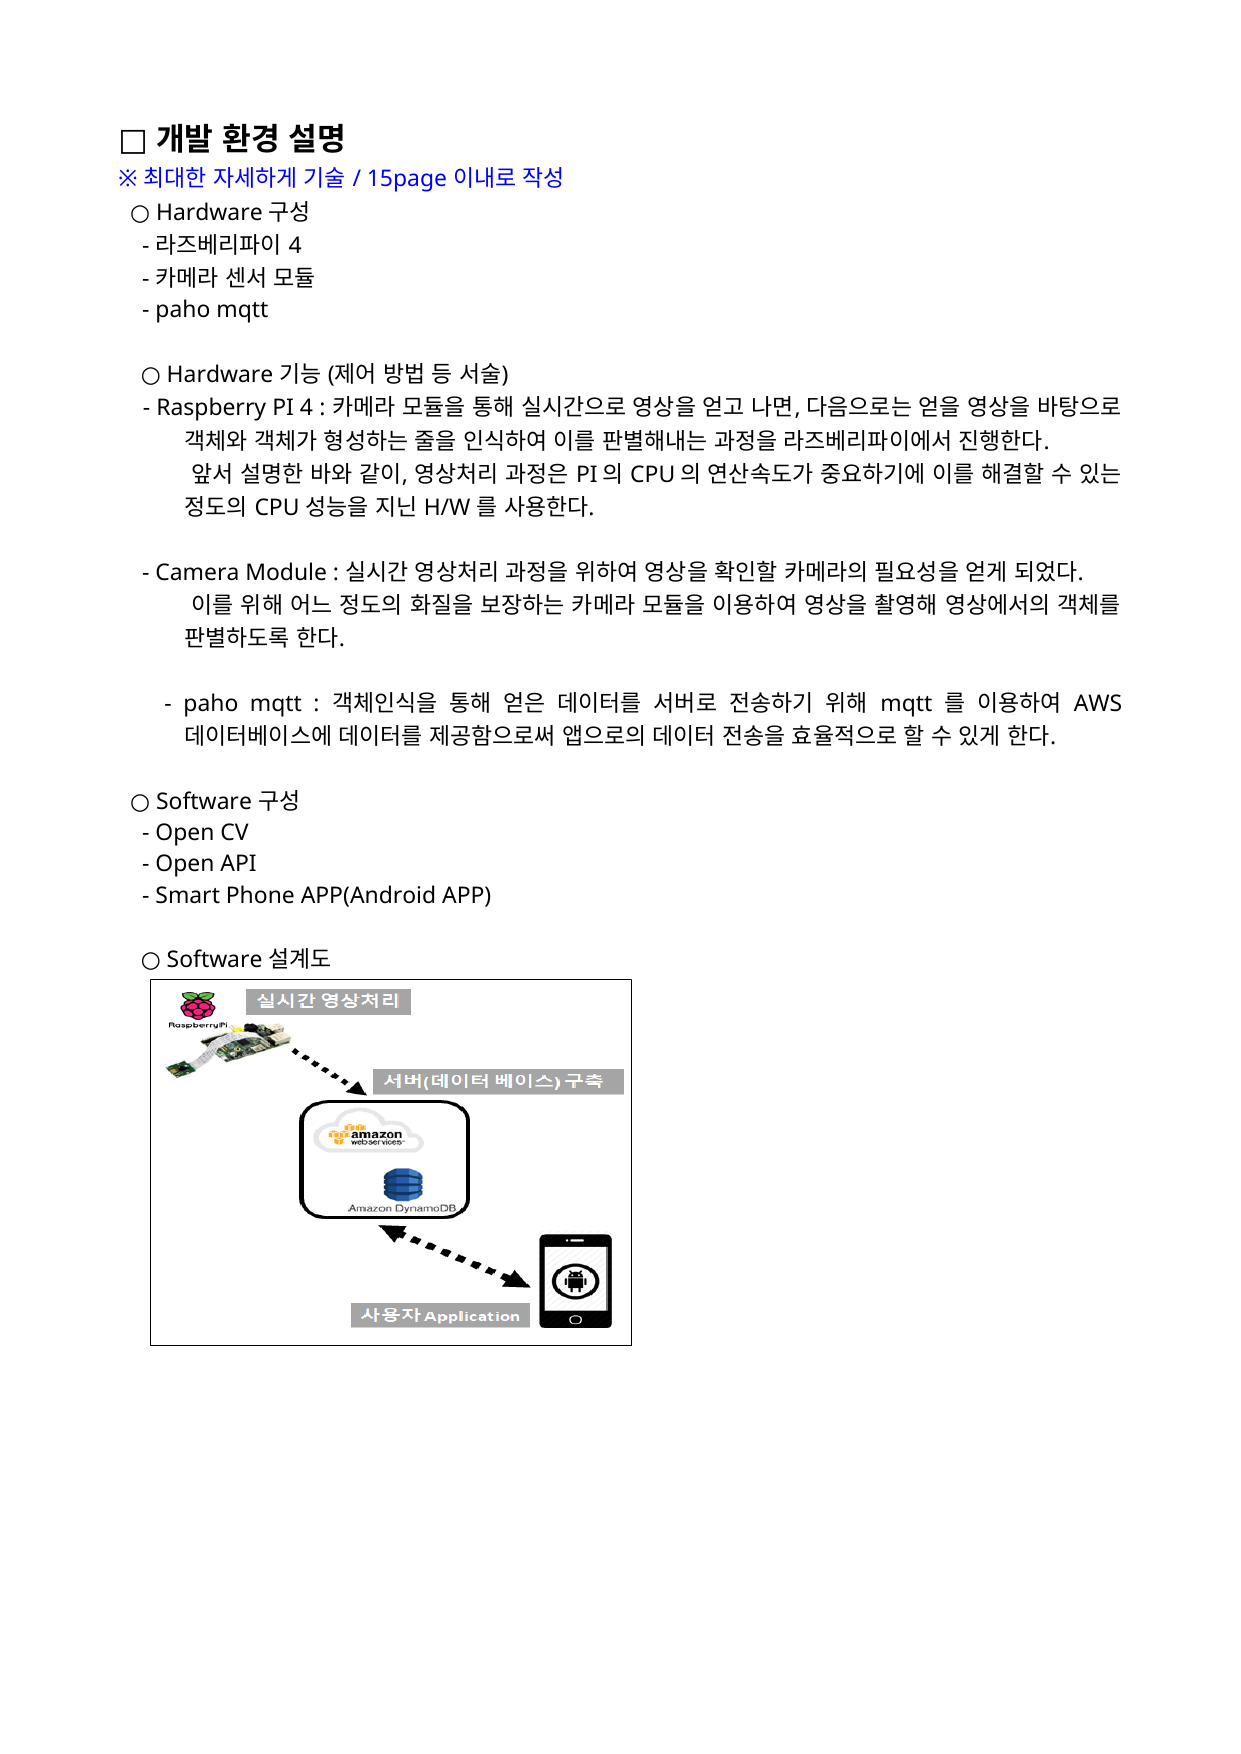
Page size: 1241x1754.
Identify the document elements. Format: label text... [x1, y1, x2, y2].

picture [140, 974, 640, 1351]
text - Smart Phone APP(Android APP) [118, 879, 1122, 910]
text ○ Hardware 구성 [118, 193, 1122, 227]
text - paho mqtt [118, 293, 1122, 324]
text - Open API [118, 847, 1122, 879]
text - Raspberry PI 4 : 카메라 모듈을 통해 실시간으로 영상을 얻고 나면, 다음으로는 얻을 영상을 바탕으로 객체와 객체가 형성하는 줄을 인식하여 이를 판별해내는 과정을 라즈베리파이에서 진행한다. [118, 389, 1122, 456]
text 앞서 설명한 바와 같이, 영상처리 과정은 PI의 CPU의 연산속도가 중요하기에 이를 해결할 수 있는 정도의 CPU 성능을 지닌 H/W 를 사용한다. [118, 456, 1122, 522]
text ※ 최대한 자세하게 기술 / 15page 이내로 작성 [118, 160, 1122, 193]
text - Camera Module : 실시간 영상처리 과정을 위하여 영상을 확인할 카메라의 필요성을 얻게 되었다. [118, 554, 1122, 587]
text ○ Hardware 기능 (제어 방법 등 서술) [118, 356, 1122, 389]
text □ 개발 환경 설명 [118, 114, 1122, 160]
text - 라즈베리파이 4 [118, 227, 1122, 260]
text - Open CV [118, 816, 1122, 847]
text ○ Software 설계도 [118, 941, 1122, 974]
text - 카메라 센서 모듈 [118, 260, 1122, 293]
text - paho mqtt : 객체인식을 통해 얻은 데이터를 서버로 전송하기 위해 mqtt 를 이용하여 AWS 데이터베이스에 데이터를 제공함으로써 앱으로의 데이터 전송을 효율적으로 할 수 있게 한다. [118, 685, 1122, 752]
text ○ Software 구성 [118, 783, 1122, 816]
text 이를 위해 어느 정도의 화질을 보장하는 카메라 모듈을 이용하여 영상을 촬영해 영상에서의 객체를 판별하도록 한다. [118, 587, 1122, 654]
